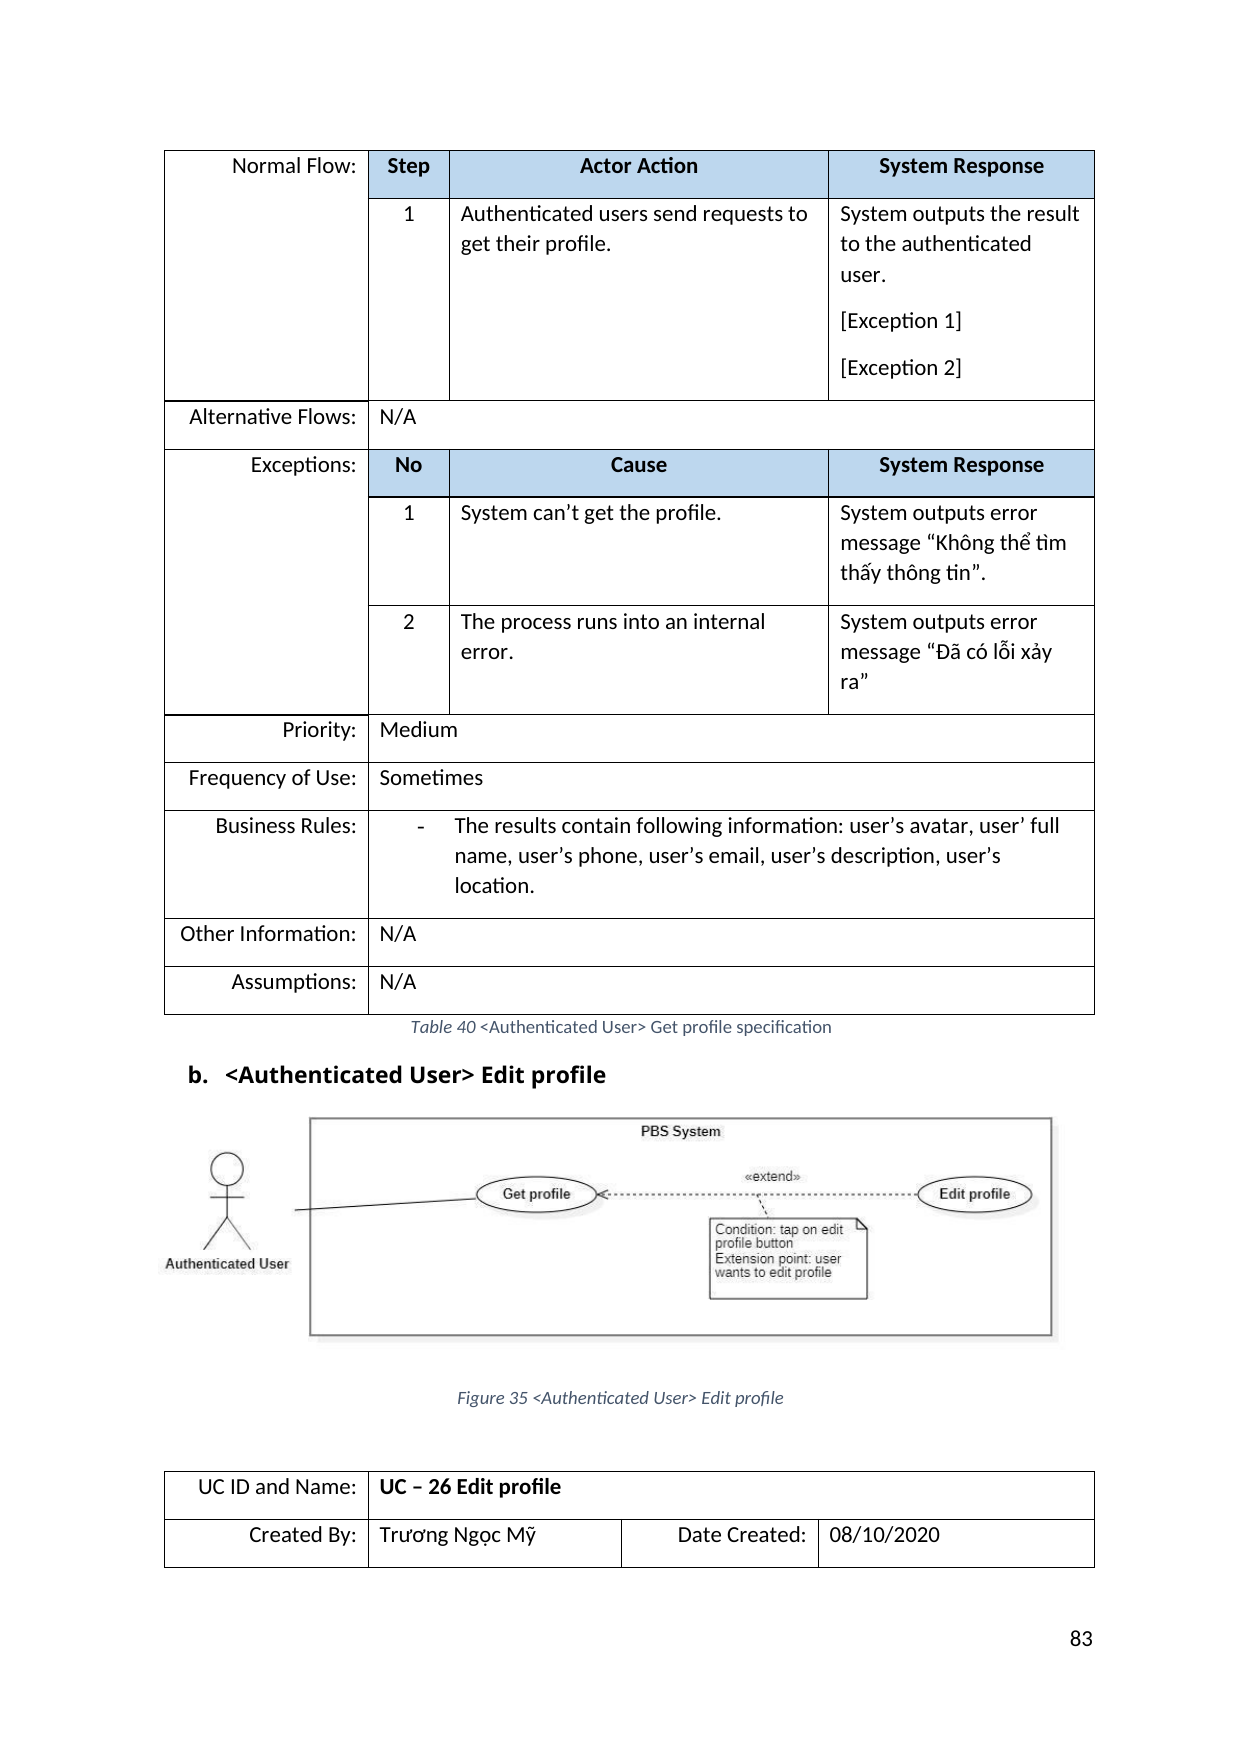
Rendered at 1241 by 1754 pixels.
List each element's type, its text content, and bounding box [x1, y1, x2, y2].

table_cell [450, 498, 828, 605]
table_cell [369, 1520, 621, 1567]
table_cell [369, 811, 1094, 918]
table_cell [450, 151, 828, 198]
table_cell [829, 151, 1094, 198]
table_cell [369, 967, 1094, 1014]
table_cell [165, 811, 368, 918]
subtitle <Authenticated User> Edit profile [187, 1059, 1093, 1090]
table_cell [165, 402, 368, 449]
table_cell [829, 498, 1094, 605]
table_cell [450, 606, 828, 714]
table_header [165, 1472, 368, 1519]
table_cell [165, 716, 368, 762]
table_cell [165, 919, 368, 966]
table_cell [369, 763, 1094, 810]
text Table 40 <Authenticated User> Get profile specification [150, 1015, 1093, 1038]
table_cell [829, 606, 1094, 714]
picture [150, 1108, 1093, 1377]
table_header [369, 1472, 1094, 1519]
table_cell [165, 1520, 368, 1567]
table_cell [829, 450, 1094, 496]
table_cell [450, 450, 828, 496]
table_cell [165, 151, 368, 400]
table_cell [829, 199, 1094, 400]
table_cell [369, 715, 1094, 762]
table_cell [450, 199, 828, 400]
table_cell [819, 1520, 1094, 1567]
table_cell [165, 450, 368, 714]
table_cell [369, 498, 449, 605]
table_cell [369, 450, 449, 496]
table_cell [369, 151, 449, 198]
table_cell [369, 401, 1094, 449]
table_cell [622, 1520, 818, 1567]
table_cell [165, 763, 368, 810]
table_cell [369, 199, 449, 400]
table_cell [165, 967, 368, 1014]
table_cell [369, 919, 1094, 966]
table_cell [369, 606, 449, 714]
